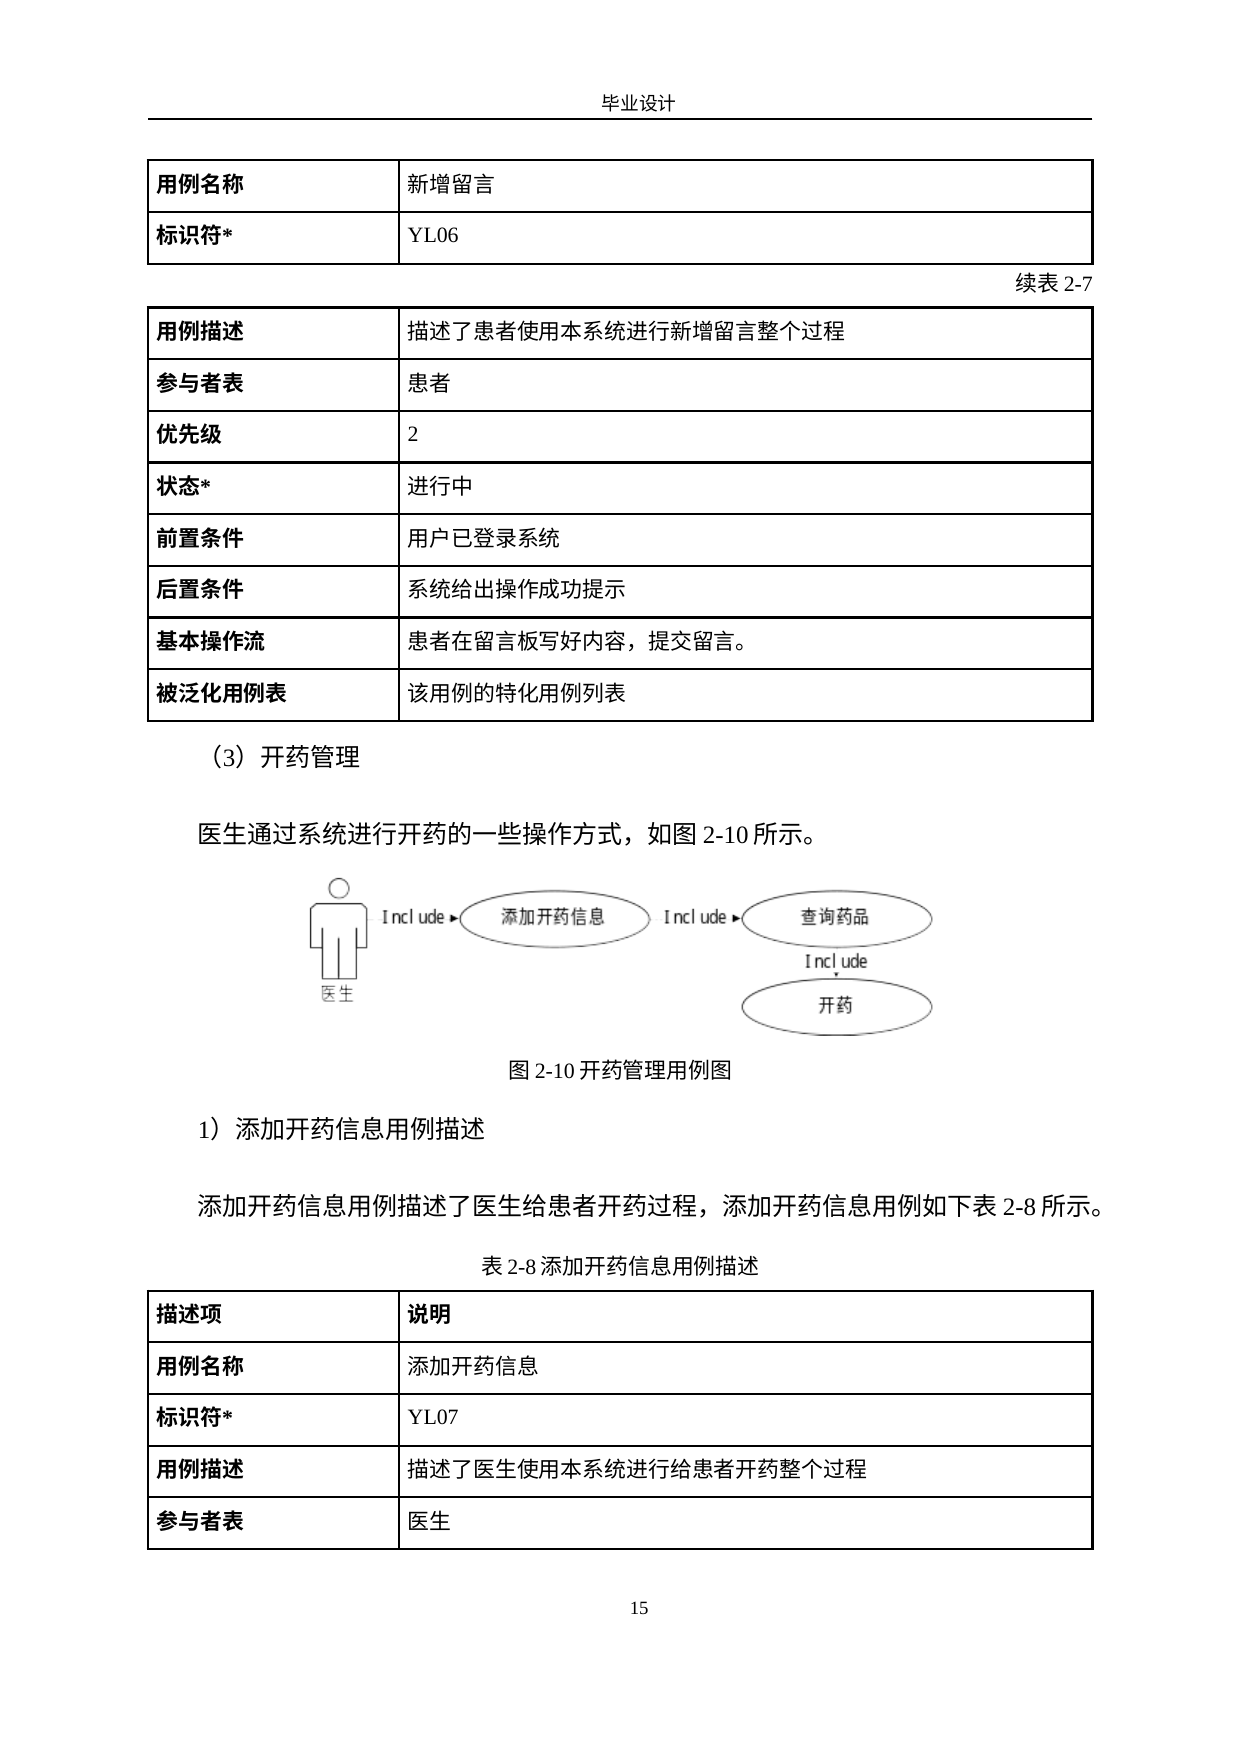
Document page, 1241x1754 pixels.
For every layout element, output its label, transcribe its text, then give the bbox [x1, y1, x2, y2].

table_cell 系统给出操作成功提示 [400, 567, 1091, 616]
table_cell YL07 [400, 1395, 1091, 1444]
table_cell 医生 [400, 1498, 1091, 1548]
table_cell 前置条件 [149, 515, 398, 565]
table_cell 参与者表 [149, 360, 398, 410]
table_cell 标识符* [149, 1395, 398, 1444]
table_cell 进行中 [400, 464, 1091, 513]
table_header 说明 [400, 1292, 1091, 1341]
text 1）添加开药信息用例描述 [198, 1094, 1092, 1162]
text 医生通过系统进行开药的一些操作方式，如图2-10所示。 [148, 799, 1092, 867]
table_cell 参与者表 [149, 1498, 398, 1548]
table_header 用例描述 [149, 309, 398, 358]
table_cell 添加开药信息 [400, 1343, 1091, 1393]
text 续表2-7 [148, 265, 1092, 298]
table_cell 基本操作流 [149, 619, 398, 668]
table_cell 用户已登录系统 [400, 515, 1091, 565]
table_header 描述了患者使用本系统进行新增留言整个过程 [400, 309, 1091, 358]
table_cell 该用例的特化用例列表 [400, 670, 1091, 720]
table_cell 后置条件 [149, 567, 398, 616]
table_cell 用例名称 [149, 1343, 398, 1393]
text 添加开药信息用例描述了医生给患者开药过程，添加开药信息用例如下表2-8所示。 [148, 1171, 1092, 1239]
table_cell 描述了医生使用本系统进行给患者开药整个过程 [400, 1447, 1091, 1496]
table_cell 标识符* [149, 213, 398, 262]
text （3）开药管理 [148, 722, 1092, 790]
table_cell 优先级 [149, 412, 398, 461]
table_cell 用例描述 [149, 1447, 398, 1496]
table_cell 状态* [149, 464, 398, 513]
table_cell 被泛化用例表 [149, 670, 398, 720]
table_cell YL06 [400, 213, 1091, 262]
table_cell 用例名称 [149, 161, 398, 211]
table_cell 患者在留言板写好内容，提交留言。 [400, 619, 1091, 668]
table_cell 2 [400, 412, 1091, 461]
table_cell 患者 [400, 360, 1091, 410]
text 图2-10开药管理用例图 [148, 1052, 1092, 1086]
table_header 描述项 [149, 1292, 398, 1341]
table_cell 新增留言 [400, 161, 1091, 211]
text 表2-8添加开药信息用例描述 [148, 1248, 1092, 1282]
